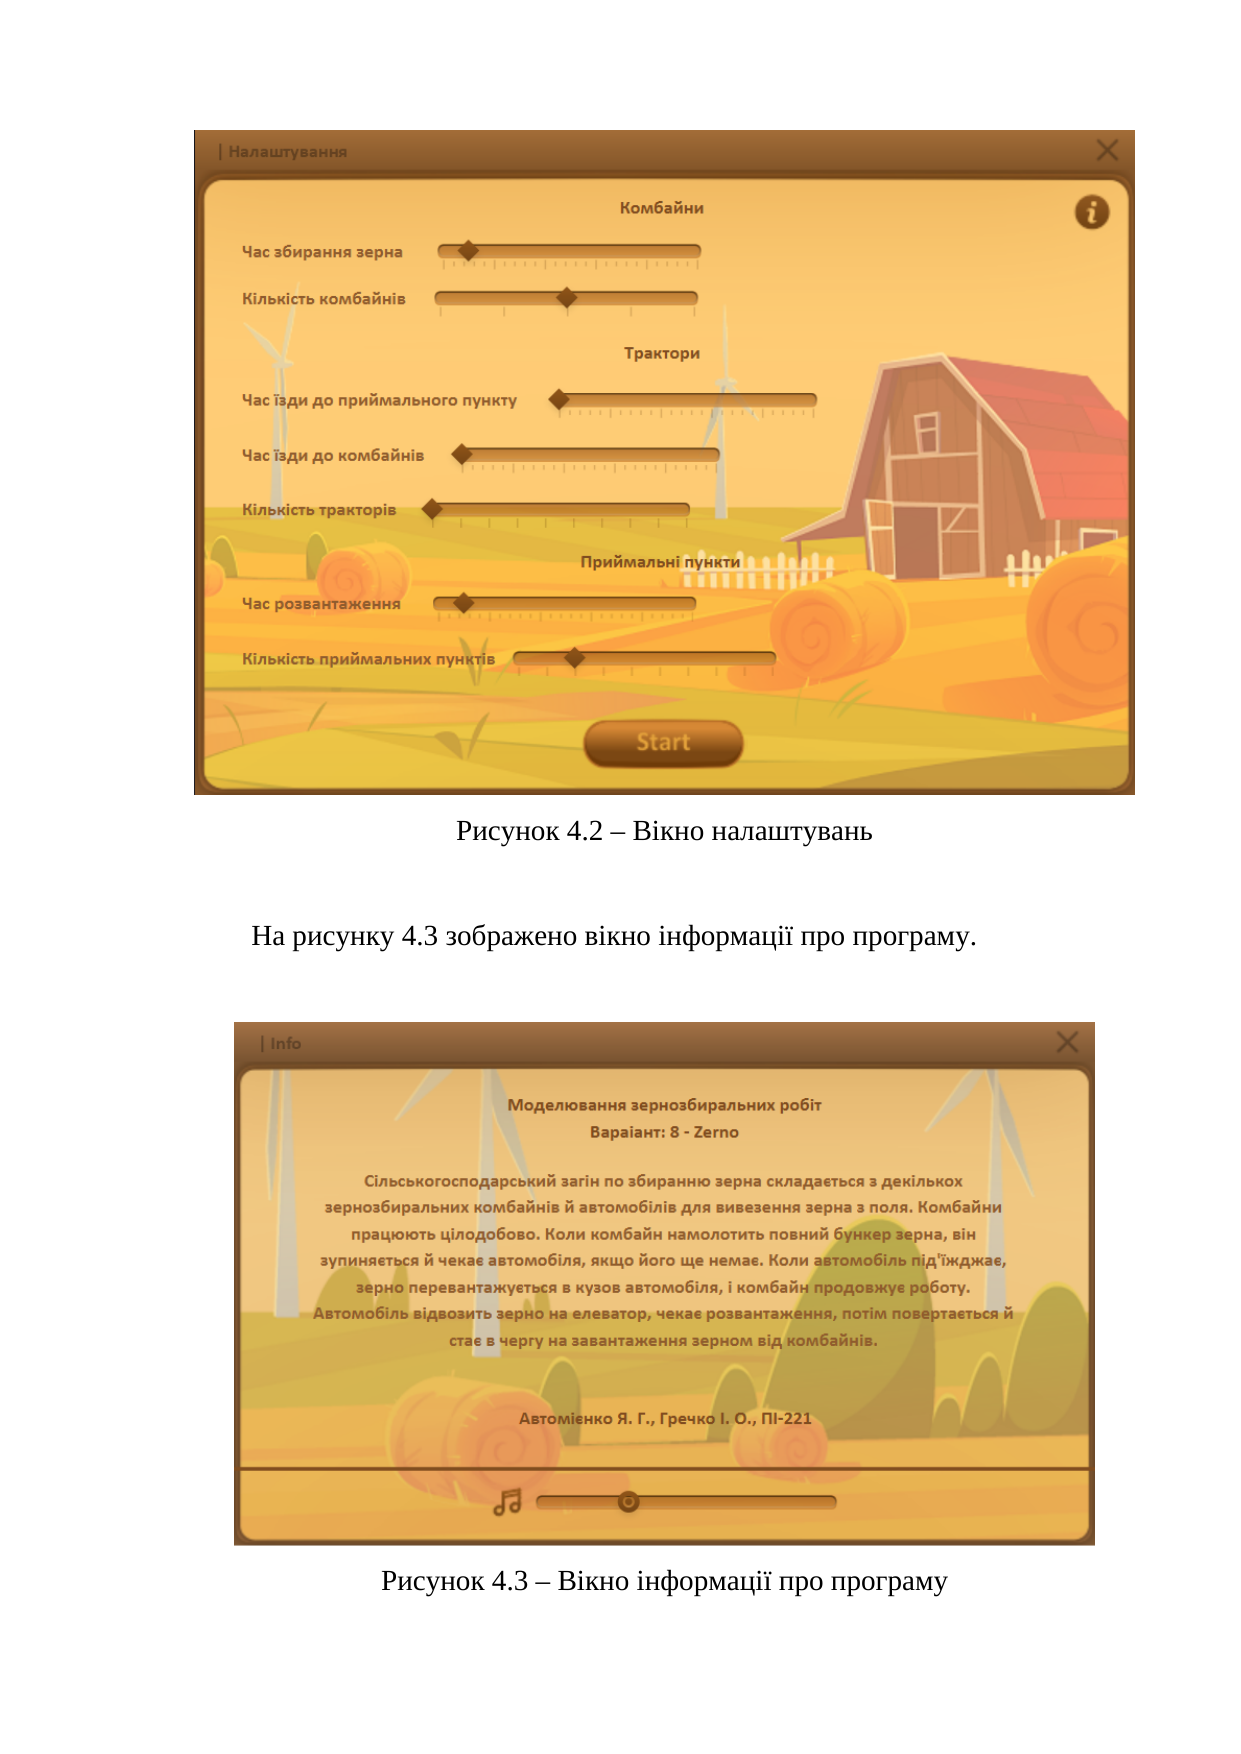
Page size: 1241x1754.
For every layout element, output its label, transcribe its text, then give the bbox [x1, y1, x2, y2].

text Рисунок 4.3 – Вікно інформації про програму [177, 1563, 1152, 1597]
text Рисунок 4.2 – Вікно налаштувань [177, 813, 1152, 847]
picture [234, 1022, 1095, 1546]
text На рисунку 4.3 зображено вікно інформації про програму. [177, 918, 1152, 951]
picture [194, 130, 1135, 795]
